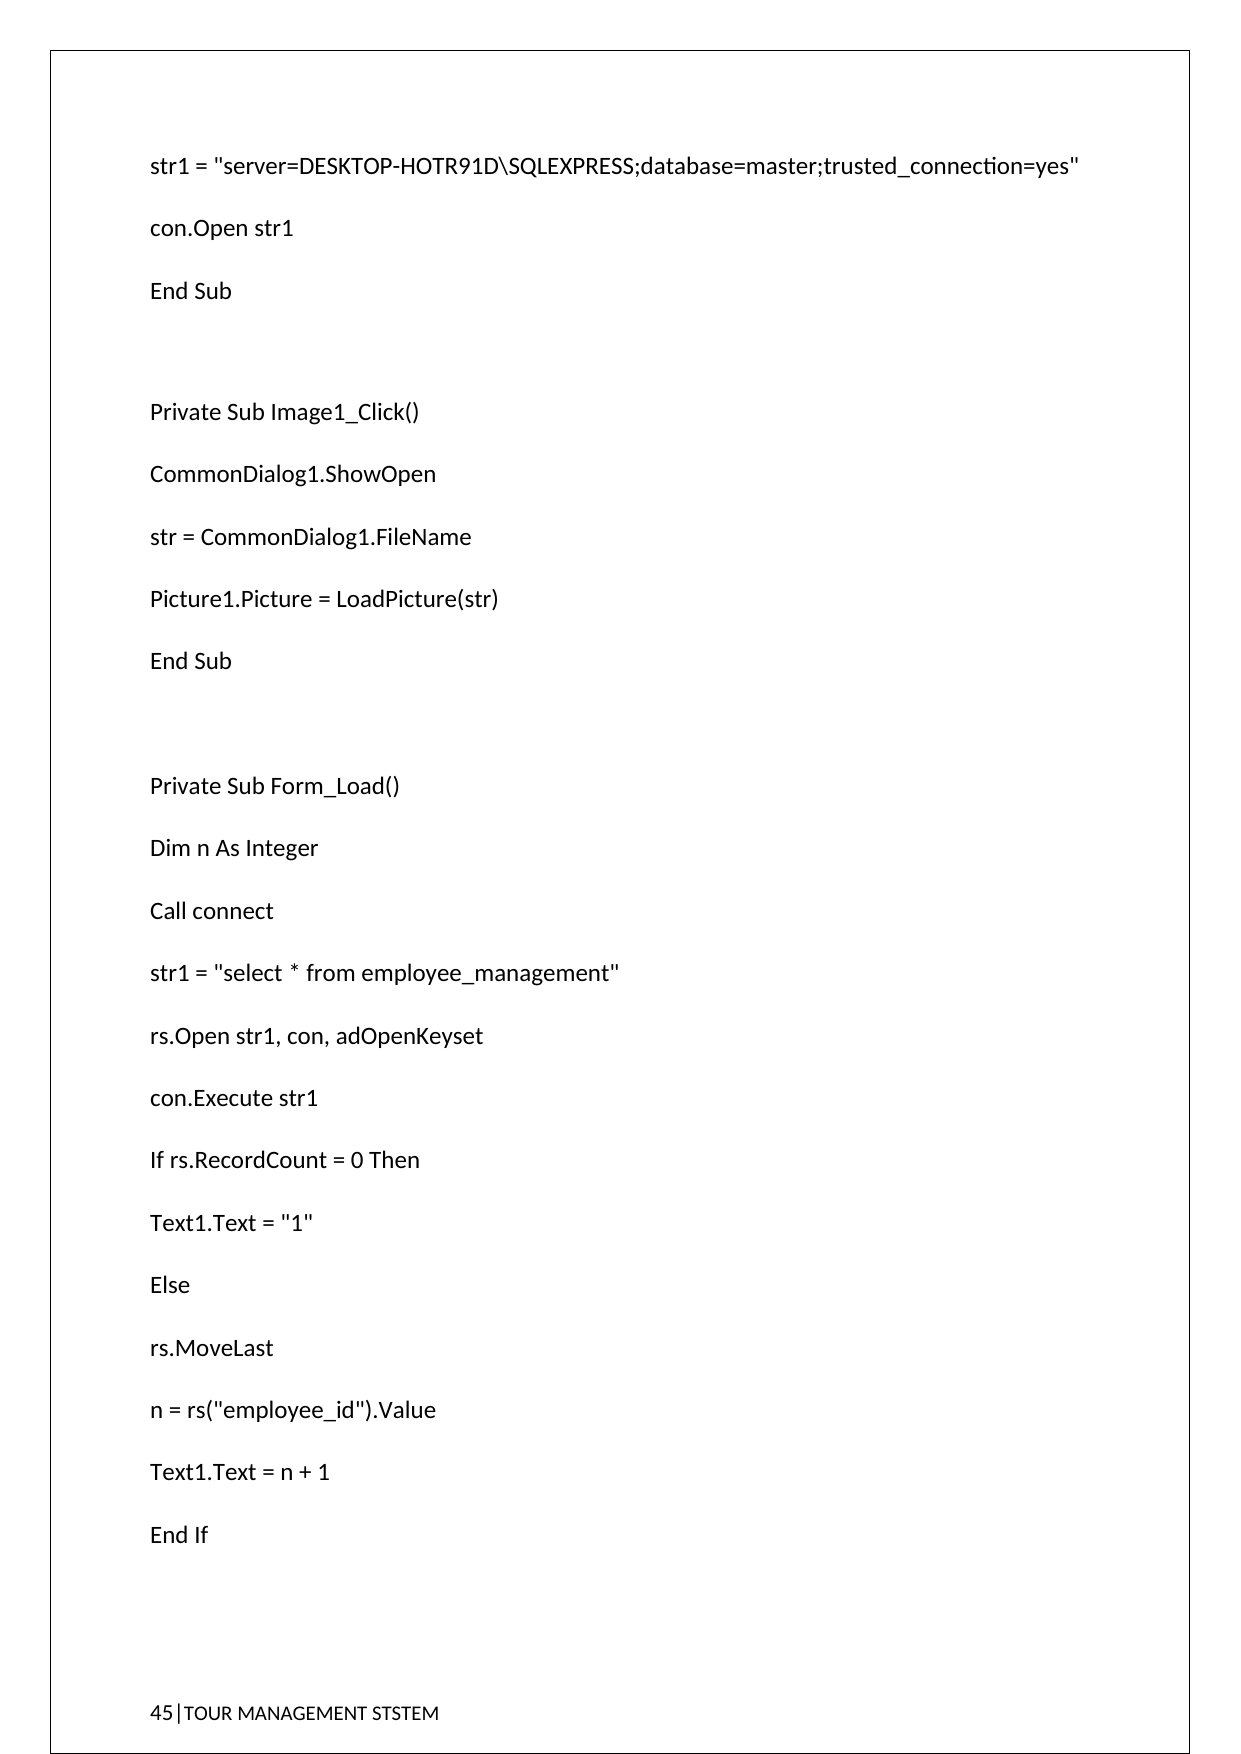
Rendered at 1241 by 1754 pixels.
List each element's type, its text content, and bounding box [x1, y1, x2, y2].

text Else [150, 1269, 1090, 1300]
text Private Sub Form_Load() [150, 770, 1090, 801]
text con.Execute str1 [150, 1082, 1090, 1113]
text con.Open str1 [150, 212, 1090, 243]
text rs.MoveLast [150, 1332, 1090, 1362]
text Dim n As Integer [150, 833, 1090, 863]
text str1 = "select * from employee_management" [150, 957, 1090, 988]
text rs.Open str1, con, adOpenKeyset [150, 1020, 1090, 1050]
text Picture1.Picture = LoadPicture(str) [150, 583, 1090, 613]
text str = CommonDialog1.FileName [150, 521, 1090, 551]
text Call connect [150, 895, 1090, 926]
text End Sub [150, 275, 1090, 305]
text End Sub [150, 645, 1090, 676]
text n = rs("employee_id").Value [150, 1394, 1090, 1425]
text Text1.Text = "1" [150, 1207, 1090, 1237]
text If rs.RecordCount = 0 Then [150, 1144, 1090, 1175]
text str1 = "server=DESKTOP-HOTR91D\SQLEXPRESS;database=master;trusted_connection=yes" [150, 150, 1090, 181]
text End If [150, 1519, 1090, 1549]
text CommonDialog1.ShowOpen [150, 458, 1090, 489]
text Text1.Text = n + 1 [150, 1457, 1090, 1487]
text Private Sub Image1_Click() [150, 396, 1090, 426]
